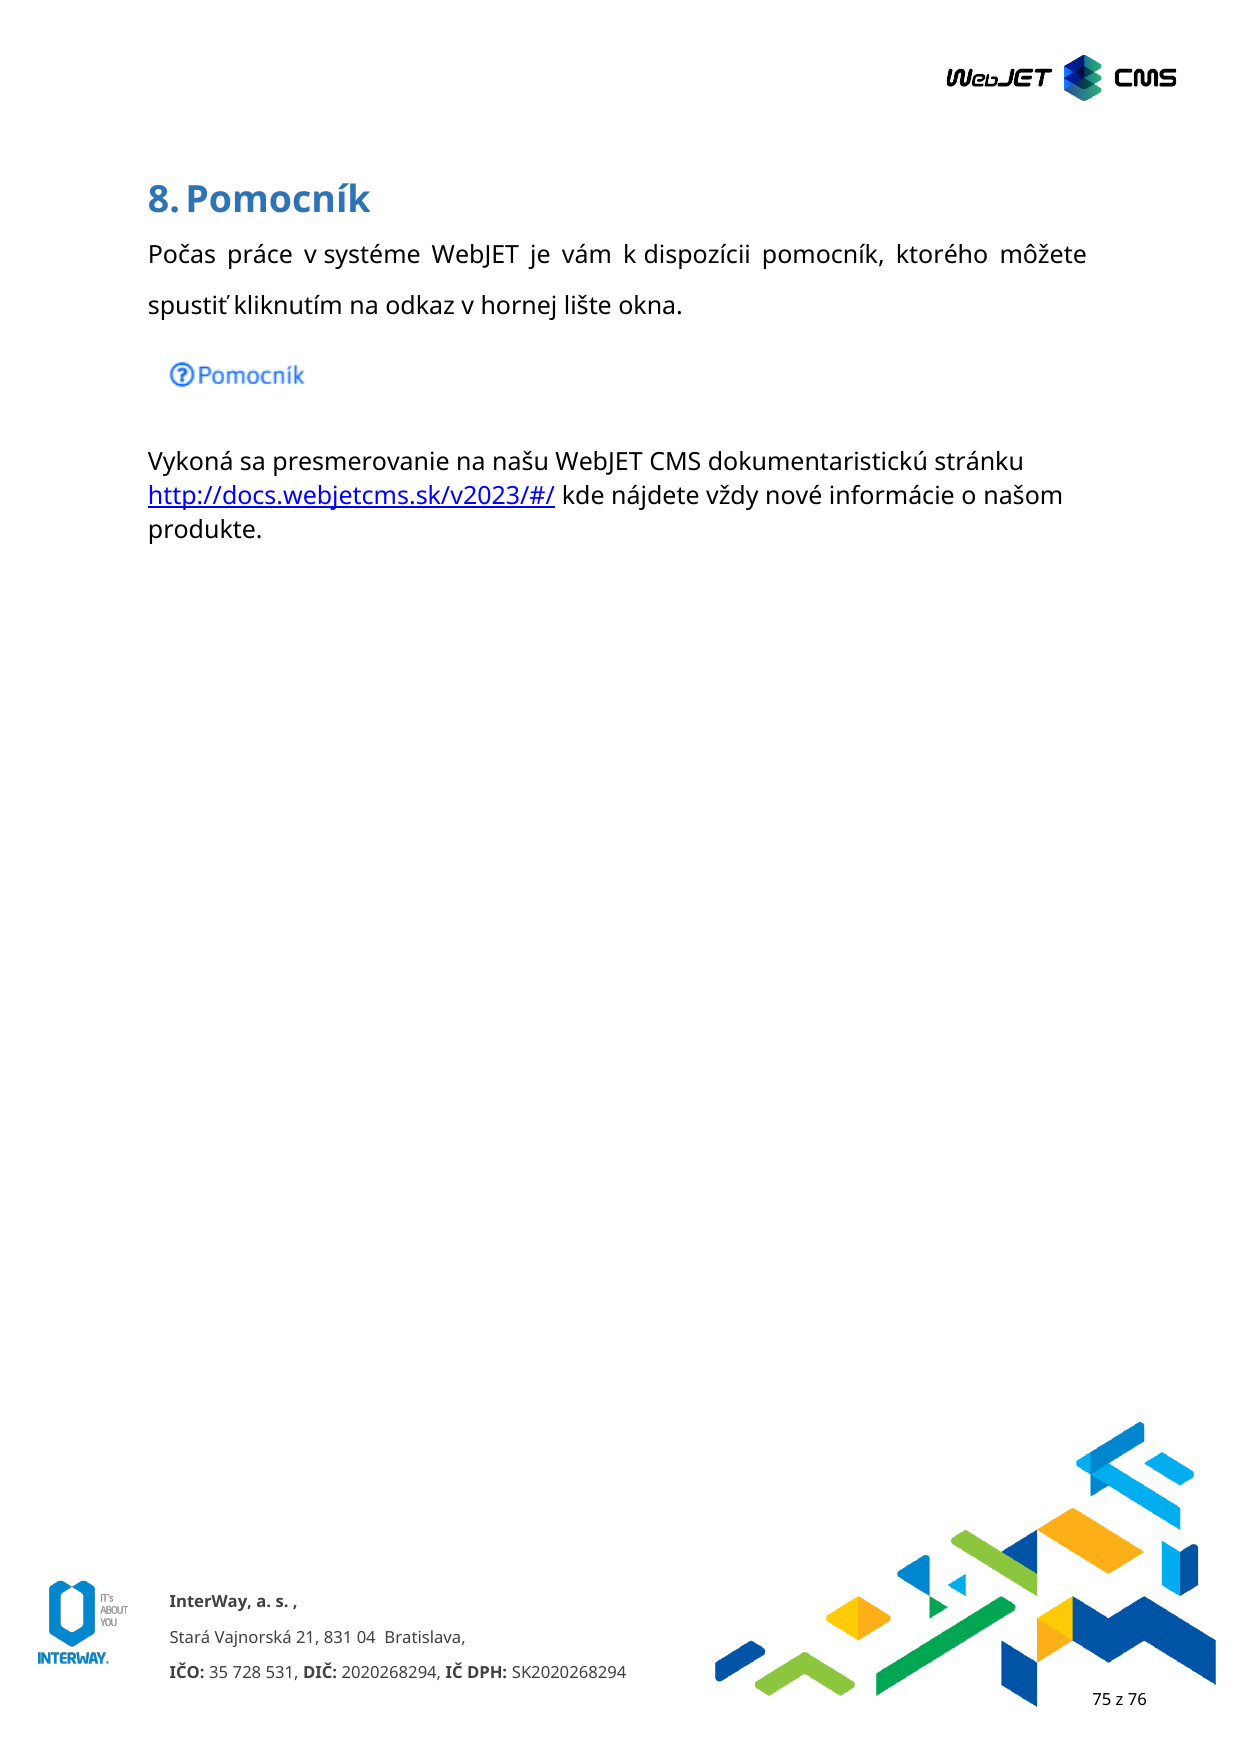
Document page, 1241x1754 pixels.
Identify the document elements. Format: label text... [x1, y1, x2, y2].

text Pomocník [148, 173, 1087, 224]
text Vykoná sa presmerovanie na našu WebJET CMS dokumentaristickú stránku http://docs.webjetcms.sk/v2023/#/ kde nájdete vždy nové informácie o našom produkte. [148, 443, 1087, 546]
picture [946, 55, 1177, 101]
picture [37, 1579, 129, 1665]
text Počas práce v systéme WebJET je vám k dispozícii pomocník, ktorého môžete spustiť kliknutím na odkaz v hornej lište okna. [148, 236, 1087, 321]
picture [147, 349, 452, 398]
picture [220, 1411, 1241, 1743]
